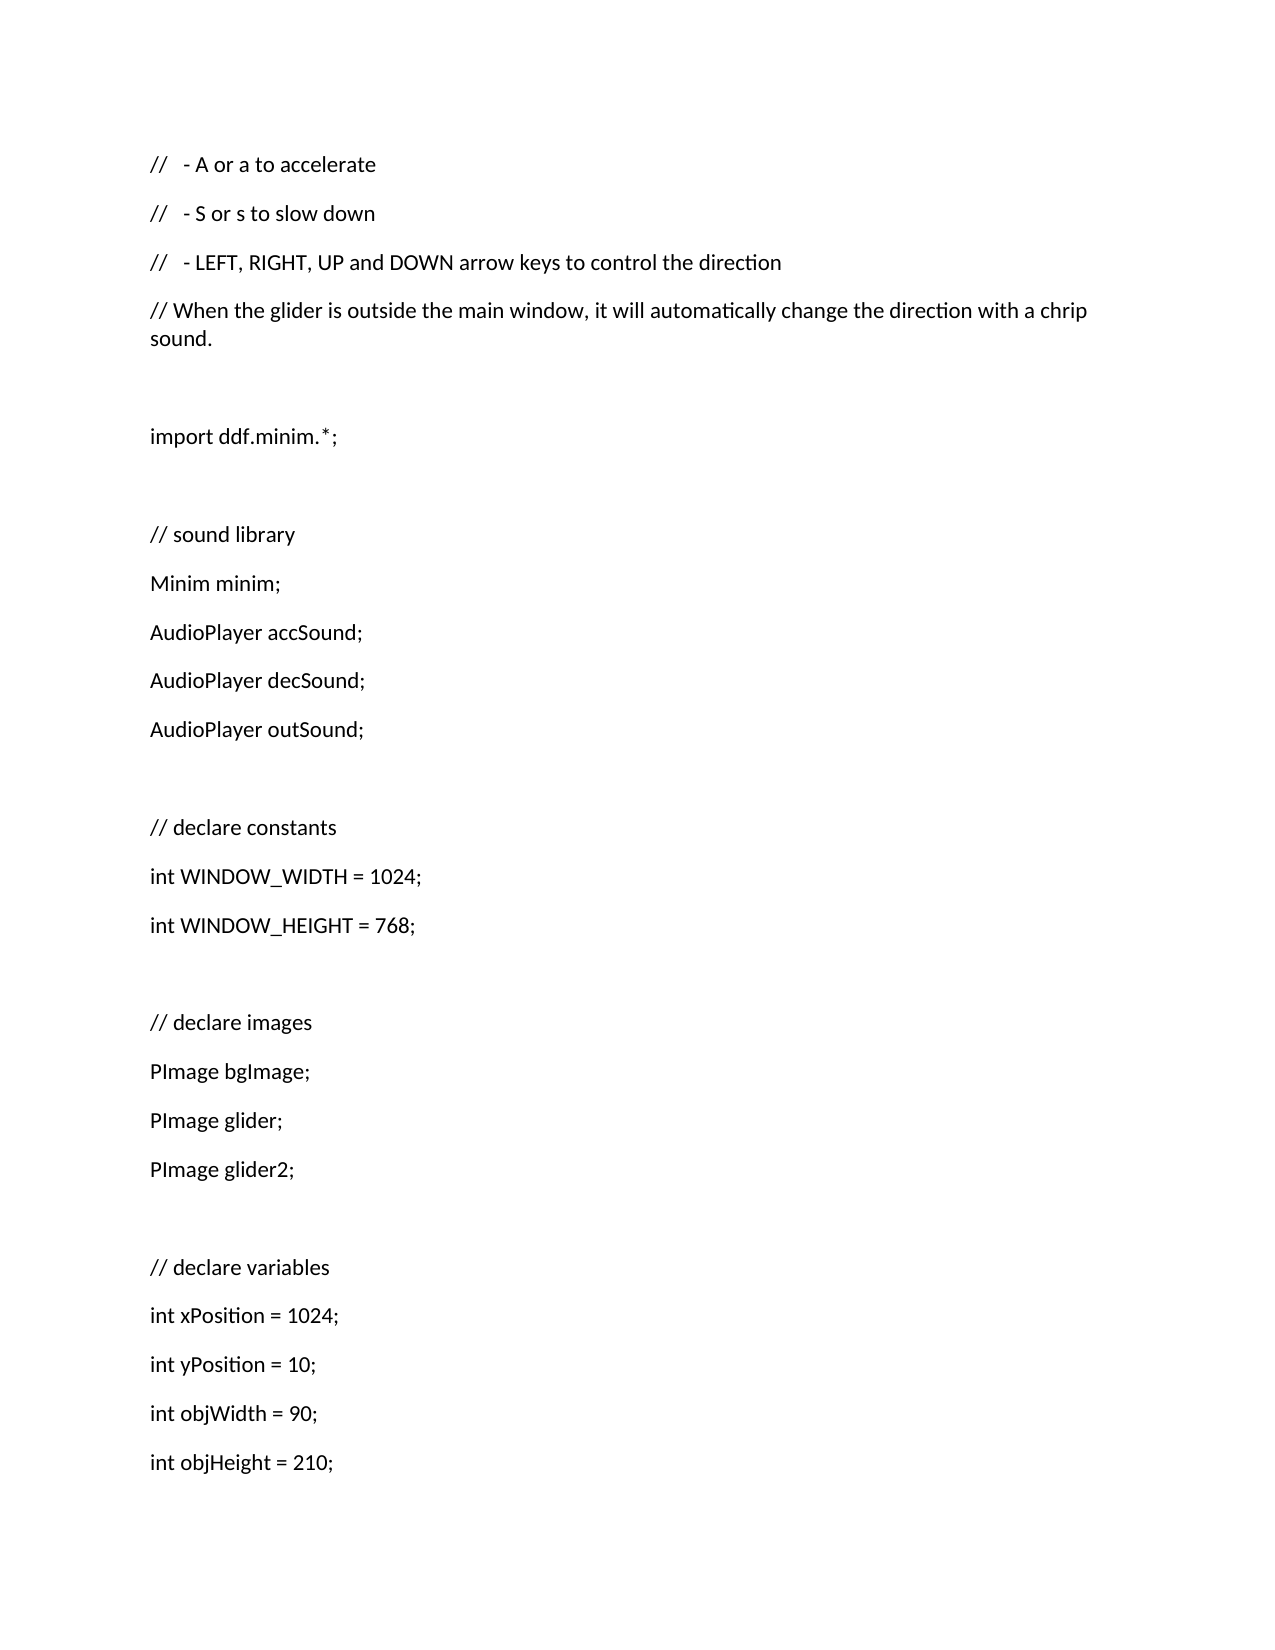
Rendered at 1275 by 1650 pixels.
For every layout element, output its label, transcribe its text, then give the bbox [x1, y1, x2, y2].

text int objWidth = 90; [150, 1399, 1125, 1427]
text AudioPlayer accSound; [150, 618, 1125, 646]
text // When the glider is outside the main window, it will automatically change the direction with a chrip sound. [150, 297, 1125, 353]
text // declare variables [150, 1253, 1125, 1281]
text // - LEFT, RIGHT, UP and DOWN arrow keys to control the direction [150, 248, 1125, 276]
text // - A or a to accelerate [150, 150, 1125, 178]
text int WINDOW_WIDTH = 1024; [150, 862, 1125, 890]
text import ddf.minim.*; [150, 422, 1125, 450]
text AudioPlayer outSound; [150, 715, 1125, 743]
text PImage glider2; [150, 1155, 1125, 1183]
text int yPosition = 10; [150, 1351, 1125, 1378]
text int objHeight = 210; [150, 1448, 1125, 1476]
text Minim minim; [150, 569, 1125, 597]
text // declare images [150, 1008, 1125, 1037]
text AudioPlayer decSound; [150, 667, 1125, 694]
text int WINDOW_HEIGHT = 768; [150, 911, 1125, 939]
text // - S or s to slow down [150, 199, 1125, 227]
text PImage bgImage; [150, 1057, 1125, 1085]
text // sound library [150, 520, 1125, 548]
text int xPosition = 1024; [150, 1302, 1125, 1330]
text // declare constants [150, 813, 1125, 841]
text PImage glider; [150, 1106, 1125, 1134]
